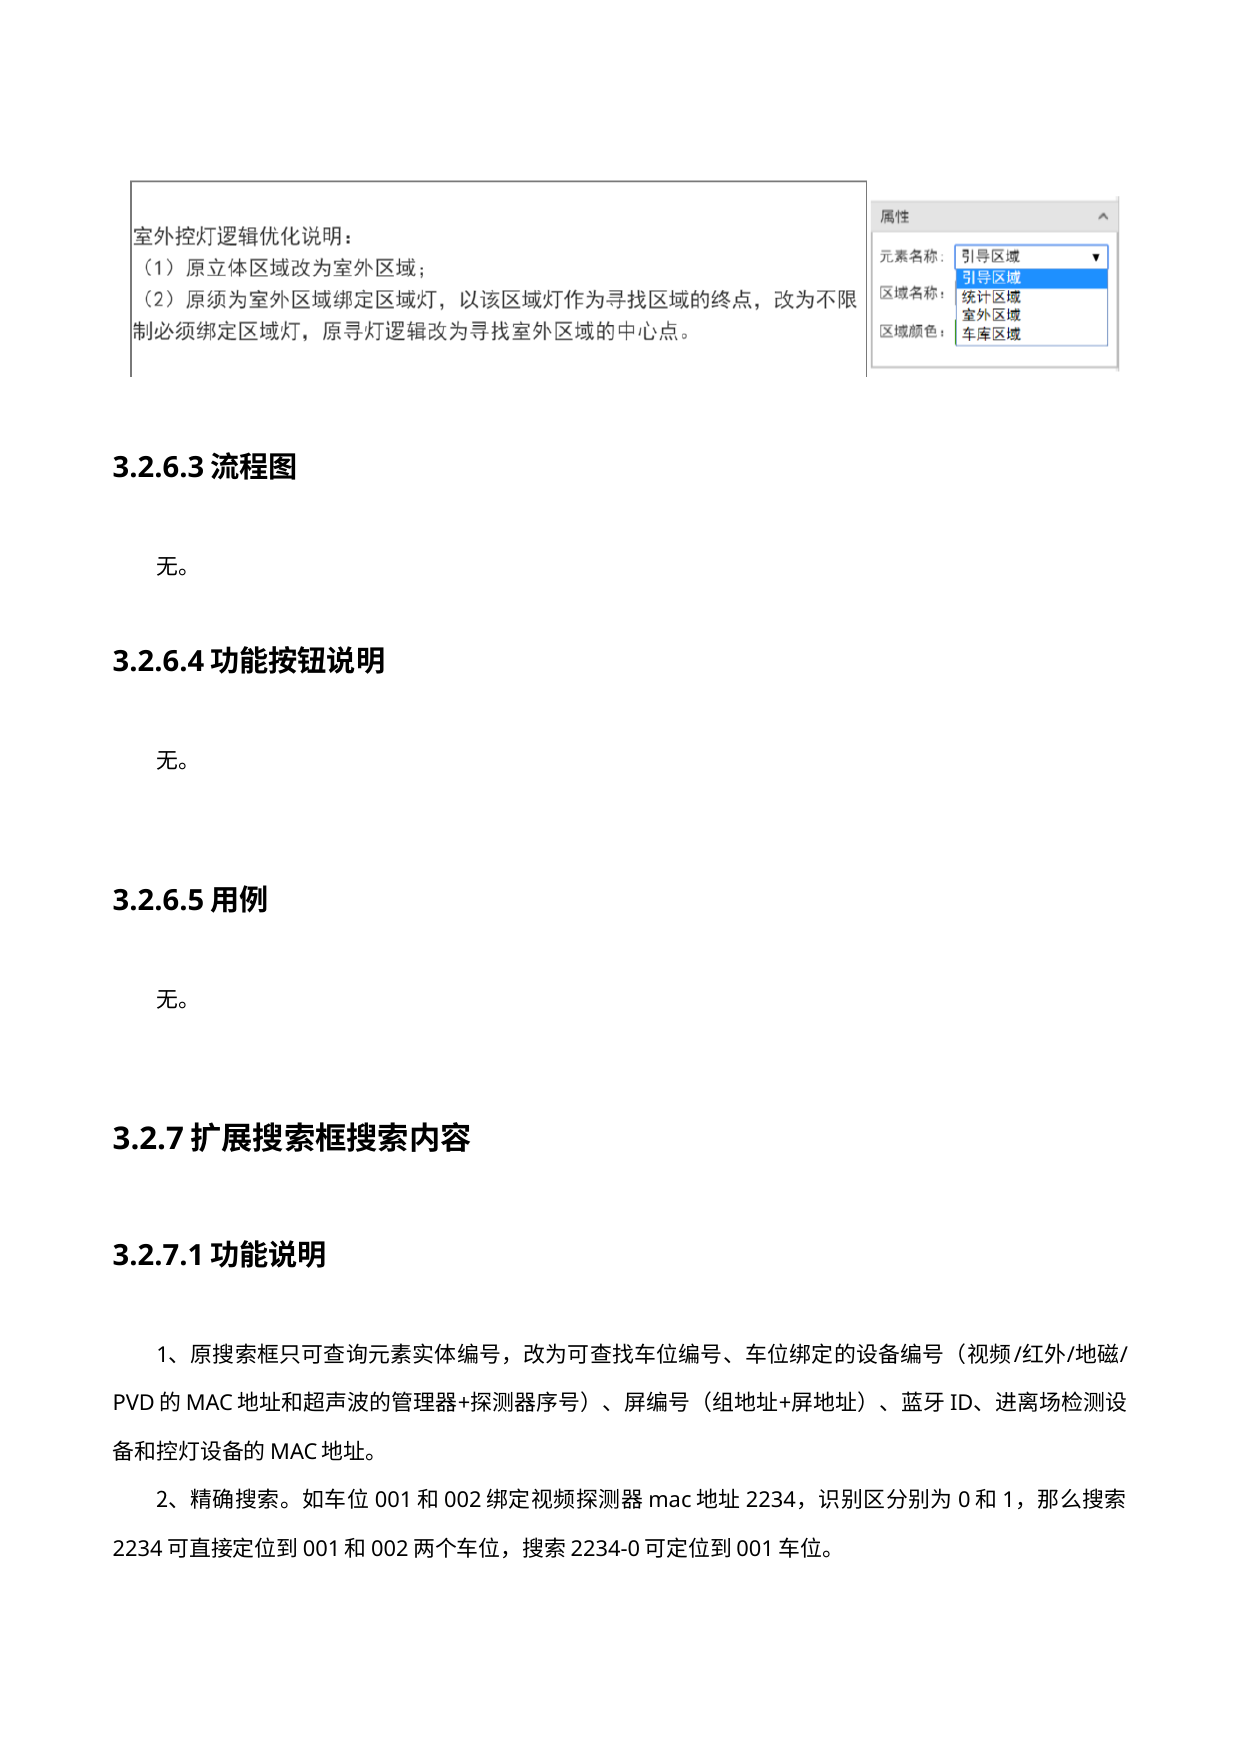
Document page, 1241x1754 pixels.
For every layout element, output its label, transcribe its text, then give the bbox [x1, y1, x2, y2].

list 原搜索框只可查询元素实体编号，改为可查找车位编号、车位绑定的设备编号（视频/红外/地磁/PVD的MAC地址和超声波的管理器+探测器序号）、屏编号（组地址+屏地址）、蓝牙ID、进离场检测设备和控灯设备的MAC地址。 [112, 1336, 1128, 1466]
subtitle 3.2.7.1功能说明 [112, 1220, 1128, 1285]
subtitle 3.2.6.4功能按钮说明 [112, 626, 1128, 691]
list 无。 [112, 742, 1128, 775]
subtitle 3.2.6.3流程图 [112, 432, 1128, 497]
list 精确搜索。如车位001和002绑定视频探测器mac地址2234，识别区分别为0和1，那么搜索2234可直接定位到001和002两个车位，搜索2234-0可定位到001车位。 [112, 1482, 1128, 1563]
list 无。 [112, 548, 1128, 581]
picture [112, 175, 1127, 377]
subtitle 3.2.7扩展搜索框搜索内容 [112, 1103, 1128, 1168]
list 无。 [112, 982, 1128, 1014]
subtitle 3.2.6.5用例 [112, 866, 1128, 931]
